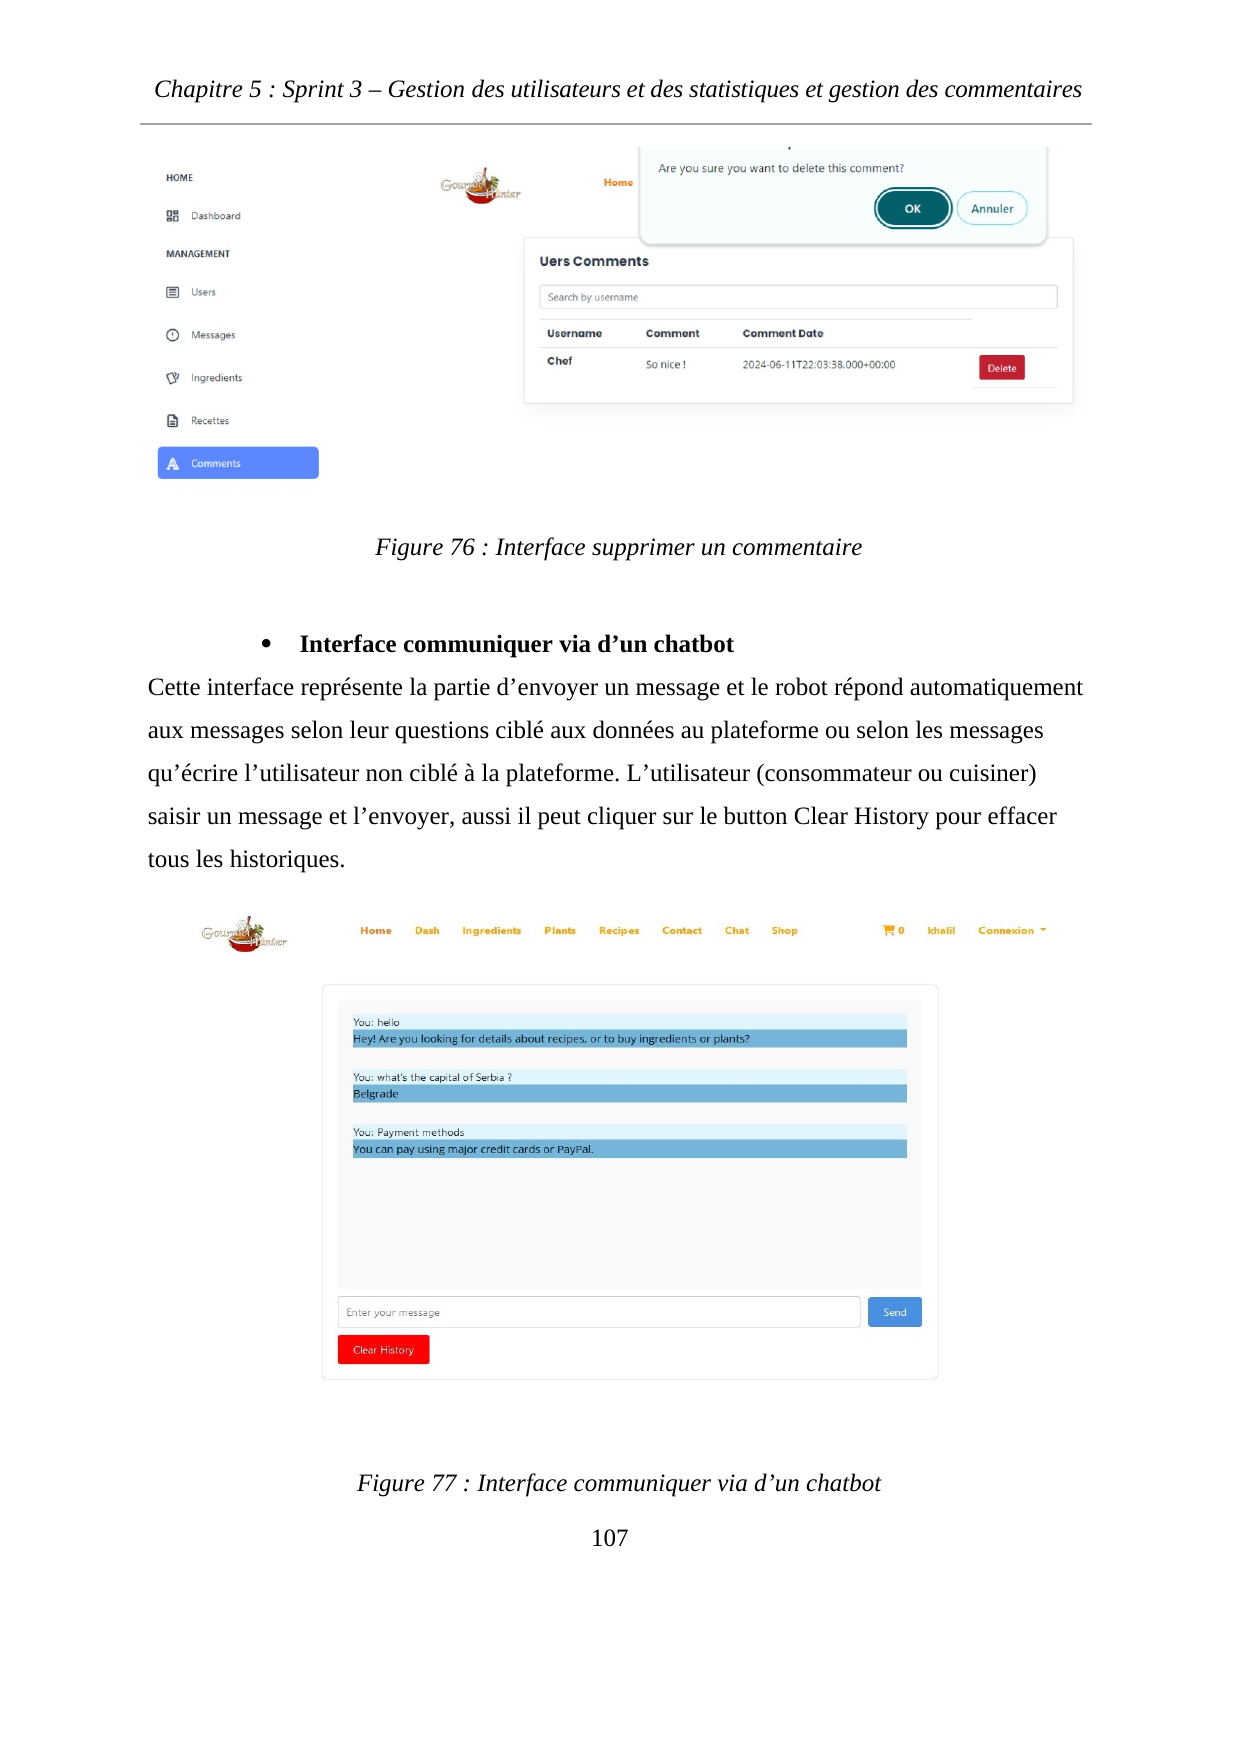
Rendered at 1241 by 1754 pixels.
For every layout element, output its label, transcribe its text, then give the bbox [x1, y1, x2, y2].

text Figure 76 : Interface supprimer un commentaire [148, 532, 1092, 560]
picture [147, 147, 1092, 513]
text Cette interface représente la partie d’envoyer un message et le robot répond automatiquement aux messages selon leur questions ciblé aux données au plateforme ou selon les messages qu’écrire l’utilisateur non ciblé à la plateforme. L’utilisateur (consommateur ou cuisiner) saisir un message et l’envoyer, aussi il peut cliquer sur le button Clear History pour effacer tous les historiques. [148, 672, 1092, 873]
list Interface communiquer via d’un chatbot [262, 629, 1092, 658]
text Figure 77 : Interface communiquer via d’un chatbot [148, 1468, 1092, 1497]
picture [147, 904, 1093, 1437]
